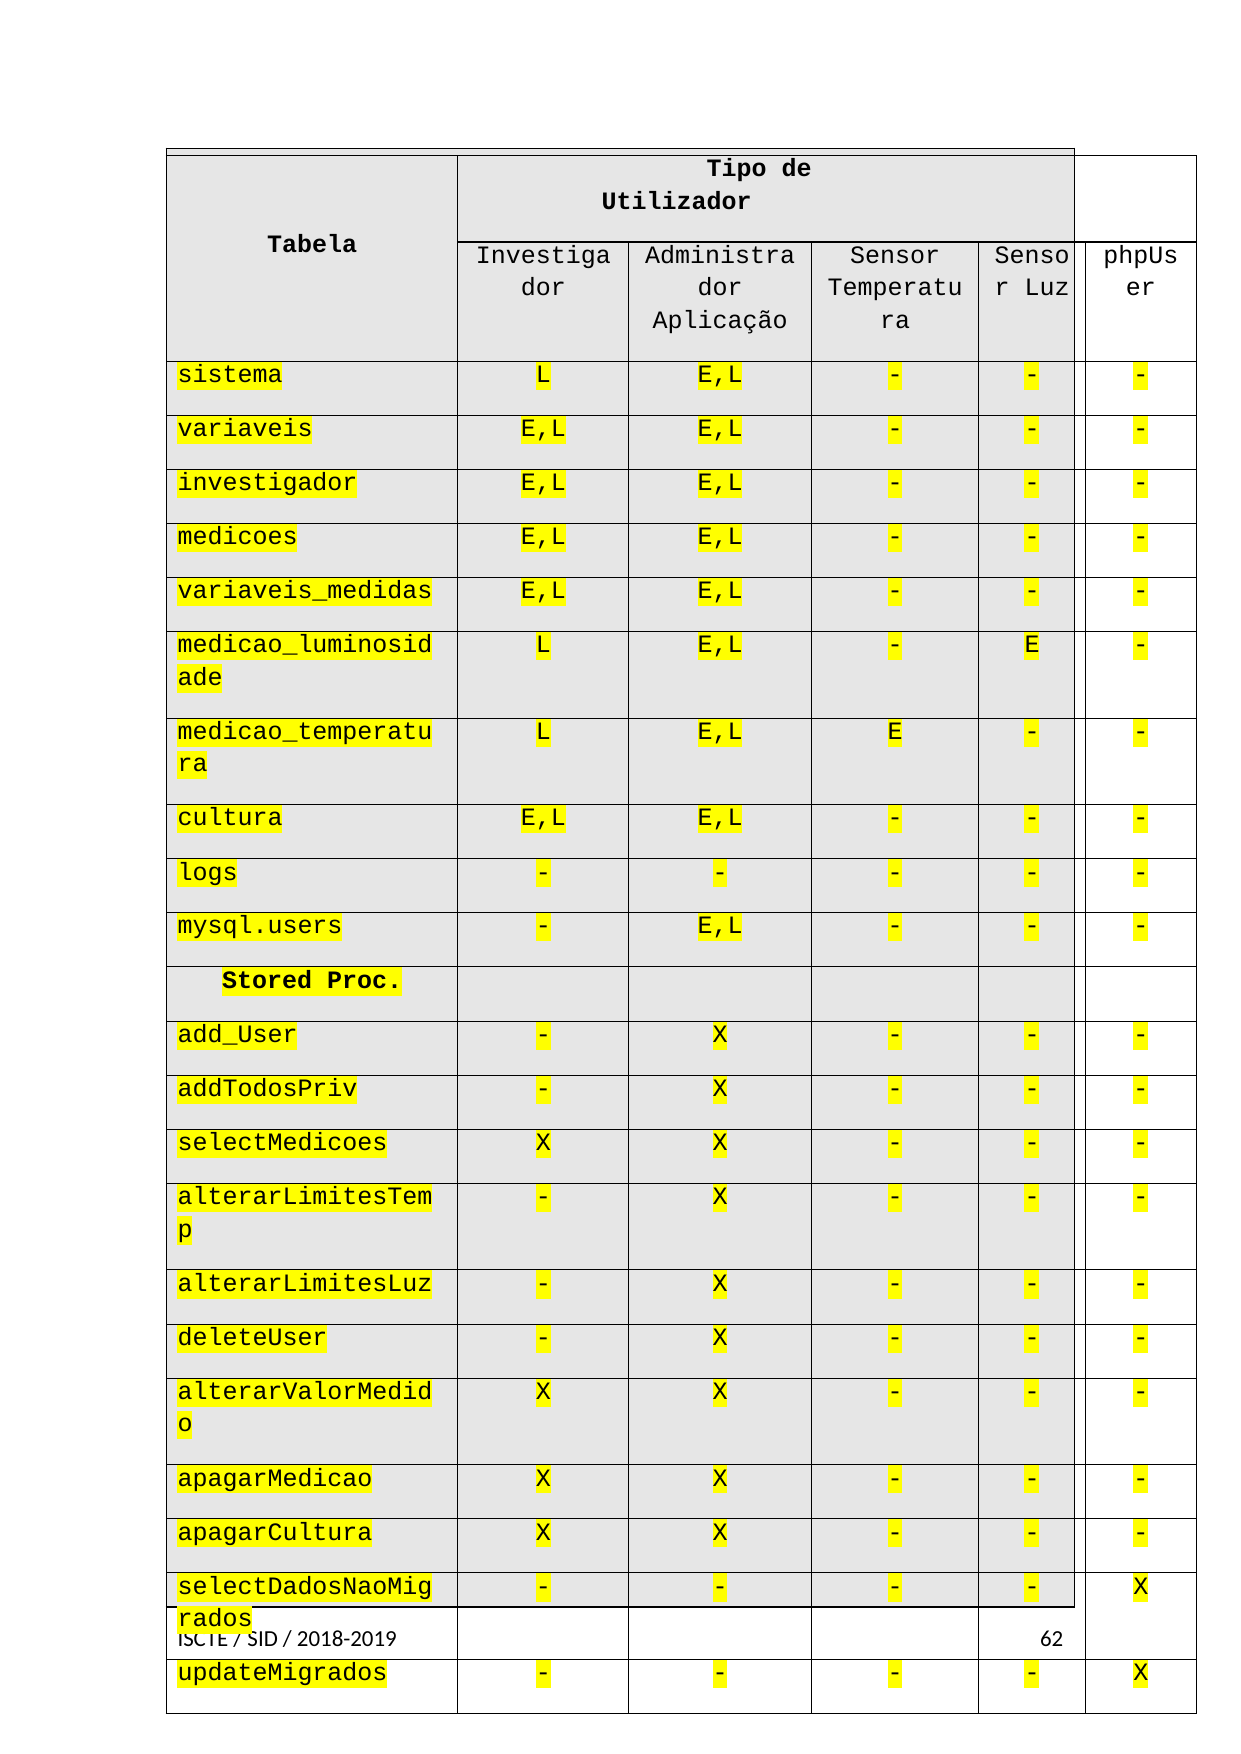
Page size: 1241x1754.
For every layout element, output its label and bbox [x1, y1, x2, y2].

table_header [629, 967, 811, 1021]
table_header [979, 719, 1074, 804]
table_header [167, 1465, 457, 1518]
table_header [979, 1076, 1074, 1129]
table_header [979, 1325, 1074, 1378]
table_header [812, 1325, 978, 1378]
table_header [979, 1379, 1074, 1464]
table_header [167, 416, 457, 469]
table_header [979, 805, 1074, 858]
table_header [167, 578, 457, 631]
table_header [812, 1076, 978, 1129]
table_header [629, 859, 811, 912]
table_header [167, 524, 457, 577]
table_header [458, 1573, 628, 1606]
table_header [629, 362, 811, 415]
table_header [812, 967, 978, 1021]
table_header [812, 362, 978, 415]
table_header [167, 859, 457, 912]
table_header [812, 859, 978, 912]
table_header [979, 416, 1074, 469]
table_header [979, 578, 1074, 631]
table_header [167, 156, 457, 361]
table_header [458, 1379, 628, 1464]
table_header [979, 859, 1074, 912]
table_header [979, 243, 1074, 361]
table_header [629, 1519, 811, 1572]
table_header [458, 1325, 628, 1378]
table_header [458, 362, 628, 415]
table_header [979, 1130, 1074, 1183]
table_header [629, 1022, 811, 1075]
table_header [979, 1184, 1074, 1269]
table_header [812, 243, 978, 361]
table_header [812, 1465, 978, 1518]
table_header [167, 1325, 457, 1378]
table_header [629, 1573, 811, 1606]
table_header [167, 1130, 457, 1183]
table_header [629, 243, 811, 361]
table_header [167, 1519, 457, 1572]
table_header [812, 1022, 978, 1075]
table_header [812, 416, 978, 469]
table_header [458, 967, 628, 1021]
table_header [458, 156, 1074, 241]
table_header [458, 1184, 628, 1269]
table_header [458, 524, 628, 577]
table_header [629, 632, 811, 718]
table_header [812, 1270, 978, 1324]
table_header [979, 967, 1074, 1021]
table_header [629, 1184, 811, 1269]
table_header [979, 1022, 1074, 1075]
table_header [458, 913, 628, 966]
table_header [979, 1270, 1074, 1324]
table_header [167, 805, 457, 858]
table_header [167, 1076, 457, 1129]
table_header [167, 1270, 457, 1324]
table_header [812, 1130, 978, 1183]
table_header [979, 470, 1074, 523]
table_header [812, 578, 978, 631]
table_header [629, 1270, 811, 1324]
table_header [812, 632, 978, 718]
table_header [458, 243, 628, 361]
table_header [629, 1379, 811, 1464]
table_header [629, 1325, 811, 1378]
table_header [979, 913, 1074, 966]
table_header [458, 719, 628, 804]
table_header [167, 719, 457, 804]
table_header [812, 1184, 978, 1269]
table_header [629, 470, 811, 523]
table_header [458, 859, 628, 912]
table_header [458, 578, 628, 631]
table_header [167, 1184, 457, 1269]
table_header [979, 1465, 1074, 1518]
table_header [629, 1465, 811, 1518]
table_header [979, 524, 1074, 577]
table_header [812, 524, 978, 577]
table_header [629, 578, 811, 631]
table_header [167, 1022, 457, 1075]
table_header [458, 632, 628, 718]
table_header [812, 1519, 978, 1572]
table_header [167, 913, 457, 966]
table_header [167, 470, 457, 523]
table_header [629, 1130, 811, 1183]
table_header [812, 470, 978, 523]
table_header [458, 1076, 628, 1129]
table_header [979, 1573, 1074, 1606]
table_header [458, 1519, 628, 1572]
table_header [458, 470, 628, 523]
table_header [458, 1465, 628, 1518]
table_header [458, 805, 628, 858]
table_header [167, 362, 457, 415]
table_header [629, 524, 811, 577]
table_header [812, 1573, 978, 1606]
table_header [629, 719, 811, 804]
table_header [167, 149, 1074, 155]
table_header [812, 719, 978, 804]
table_header [812, 1379, 978, 1464]
table_header [979, 632, 1074, 718]
table_header [167, 967, 457, 1021]
table_header [458, 416, 628, 469]
table_header [629, 416, 811, 469]
table_header [979, 362, 1074, 415]
table_header [458, 1022, 628, 1075]
table_header [458, 1270, 628, 1324]
table_header [167, 1573, 457, 1606]
table_header [979, 1519, 1074, 1572]
table_header [167, 1379, 457, 1464]
table_header [629, 913, 811, 966]
table_header [812, 913, 978, 966]
table_header [167, 632, 457, 718]
table_header [812, 805, 978, 858]
table_header [629, 805, 811, 858]
table_header [629, 1076, 811, 1129]
table_header [458, 1130, 628, 1183]
